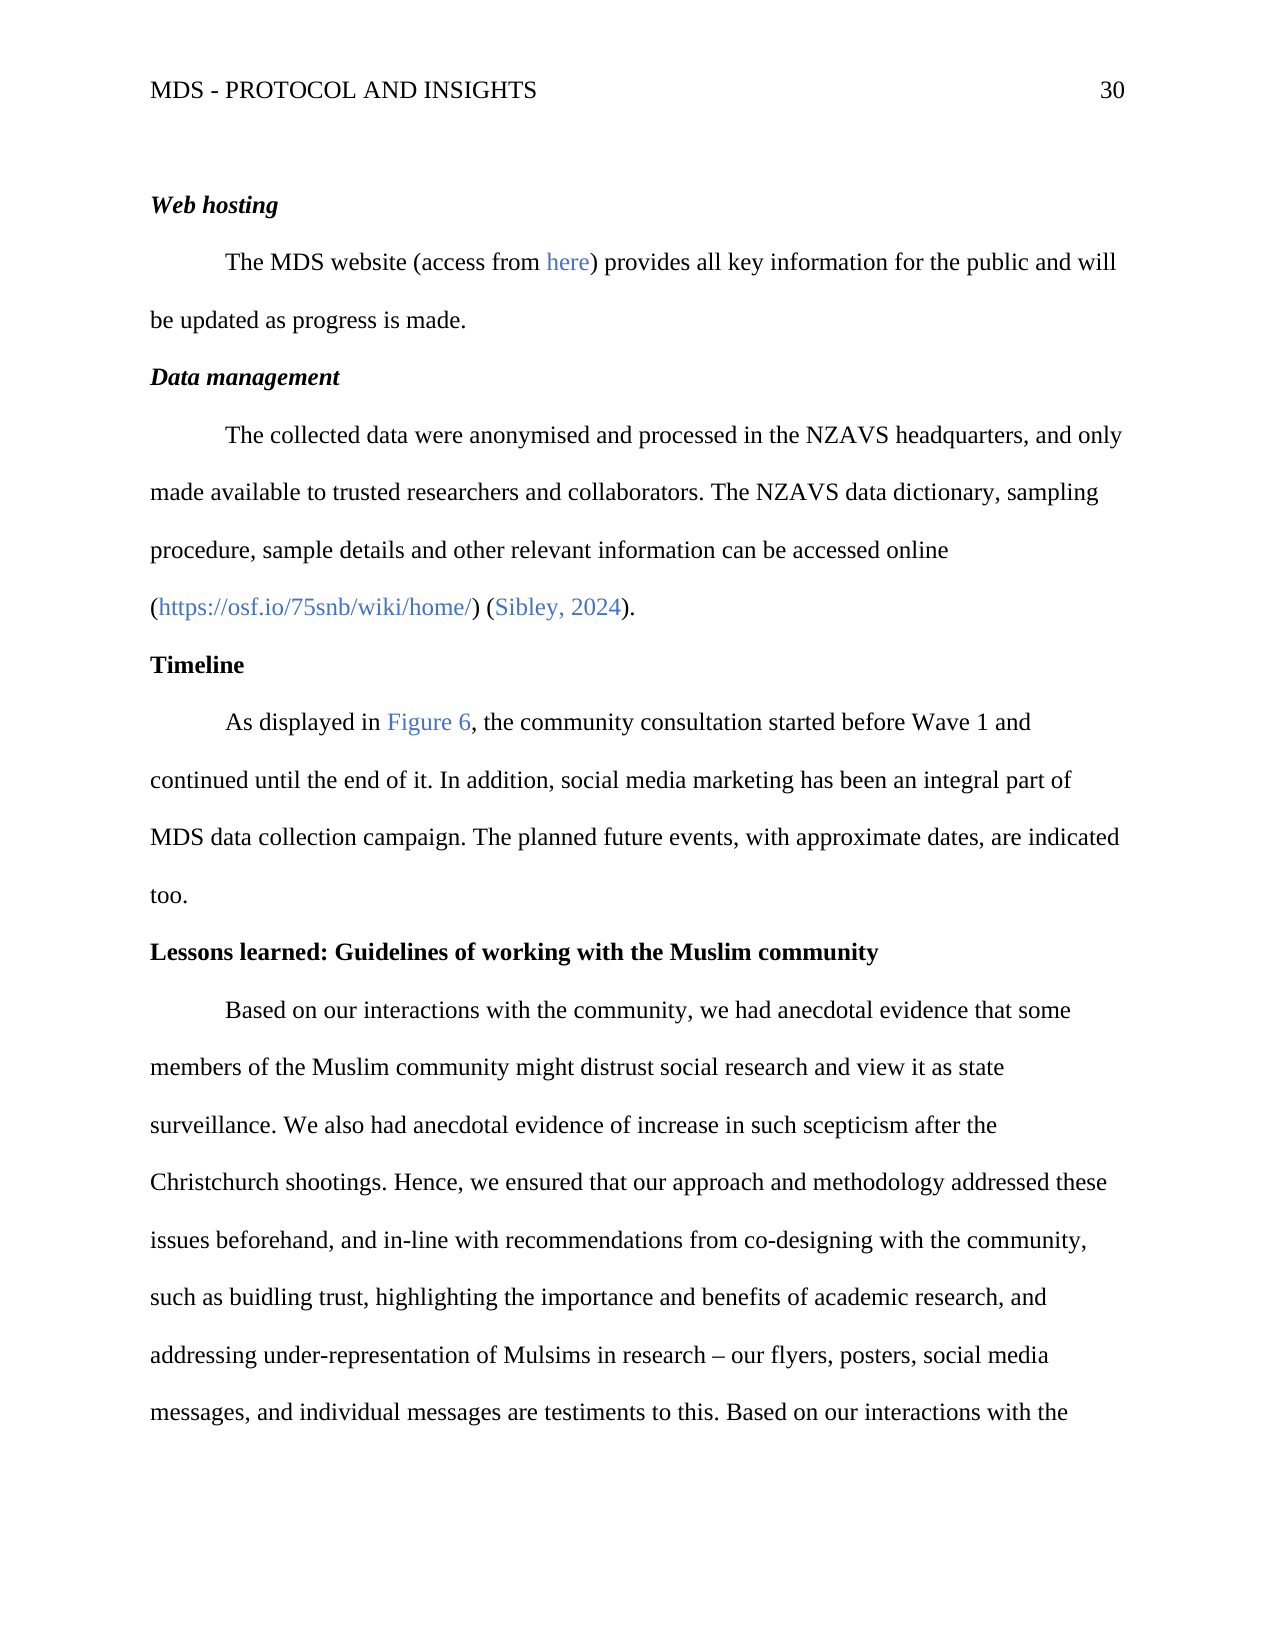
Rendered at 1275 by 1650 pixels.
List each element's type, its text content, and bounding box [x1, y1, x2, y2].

text The MDS website (access from here) provides all key information for the public and will be updated as progress is made. [150, 247, 1125, 334]
subtitle Web hosting [150, 190, 1125, 219]
subtitle Data management [150, 362, 1125, 391]
subtitle Lessons learned: Guidelines of working with the Muslim community [150, 937, 1125, 966]
text The collected data were anonymised and processed in the NZAVS headquarters, and only made available to trusted researchers and collaborators. The NZAVS data dictionary, sampling procedure, sample details and other relevant information can be accessed online (https://osf.io/75snb/wiki/home/) (Sibley, 2024). [150, 420, 1125, 621]
subtitle Timeline [150, 650, 1125, 679]
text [150, 995, 1125, 1426]
text As displayed in Figure 6, the community consultation started before Wave 1 and continued until the end of it. In addition, social media marketing has been an integral part of MDS data collection campaign. The planned future events, with approximate dates, are indicated too. [150, 707, 1125, 909]
